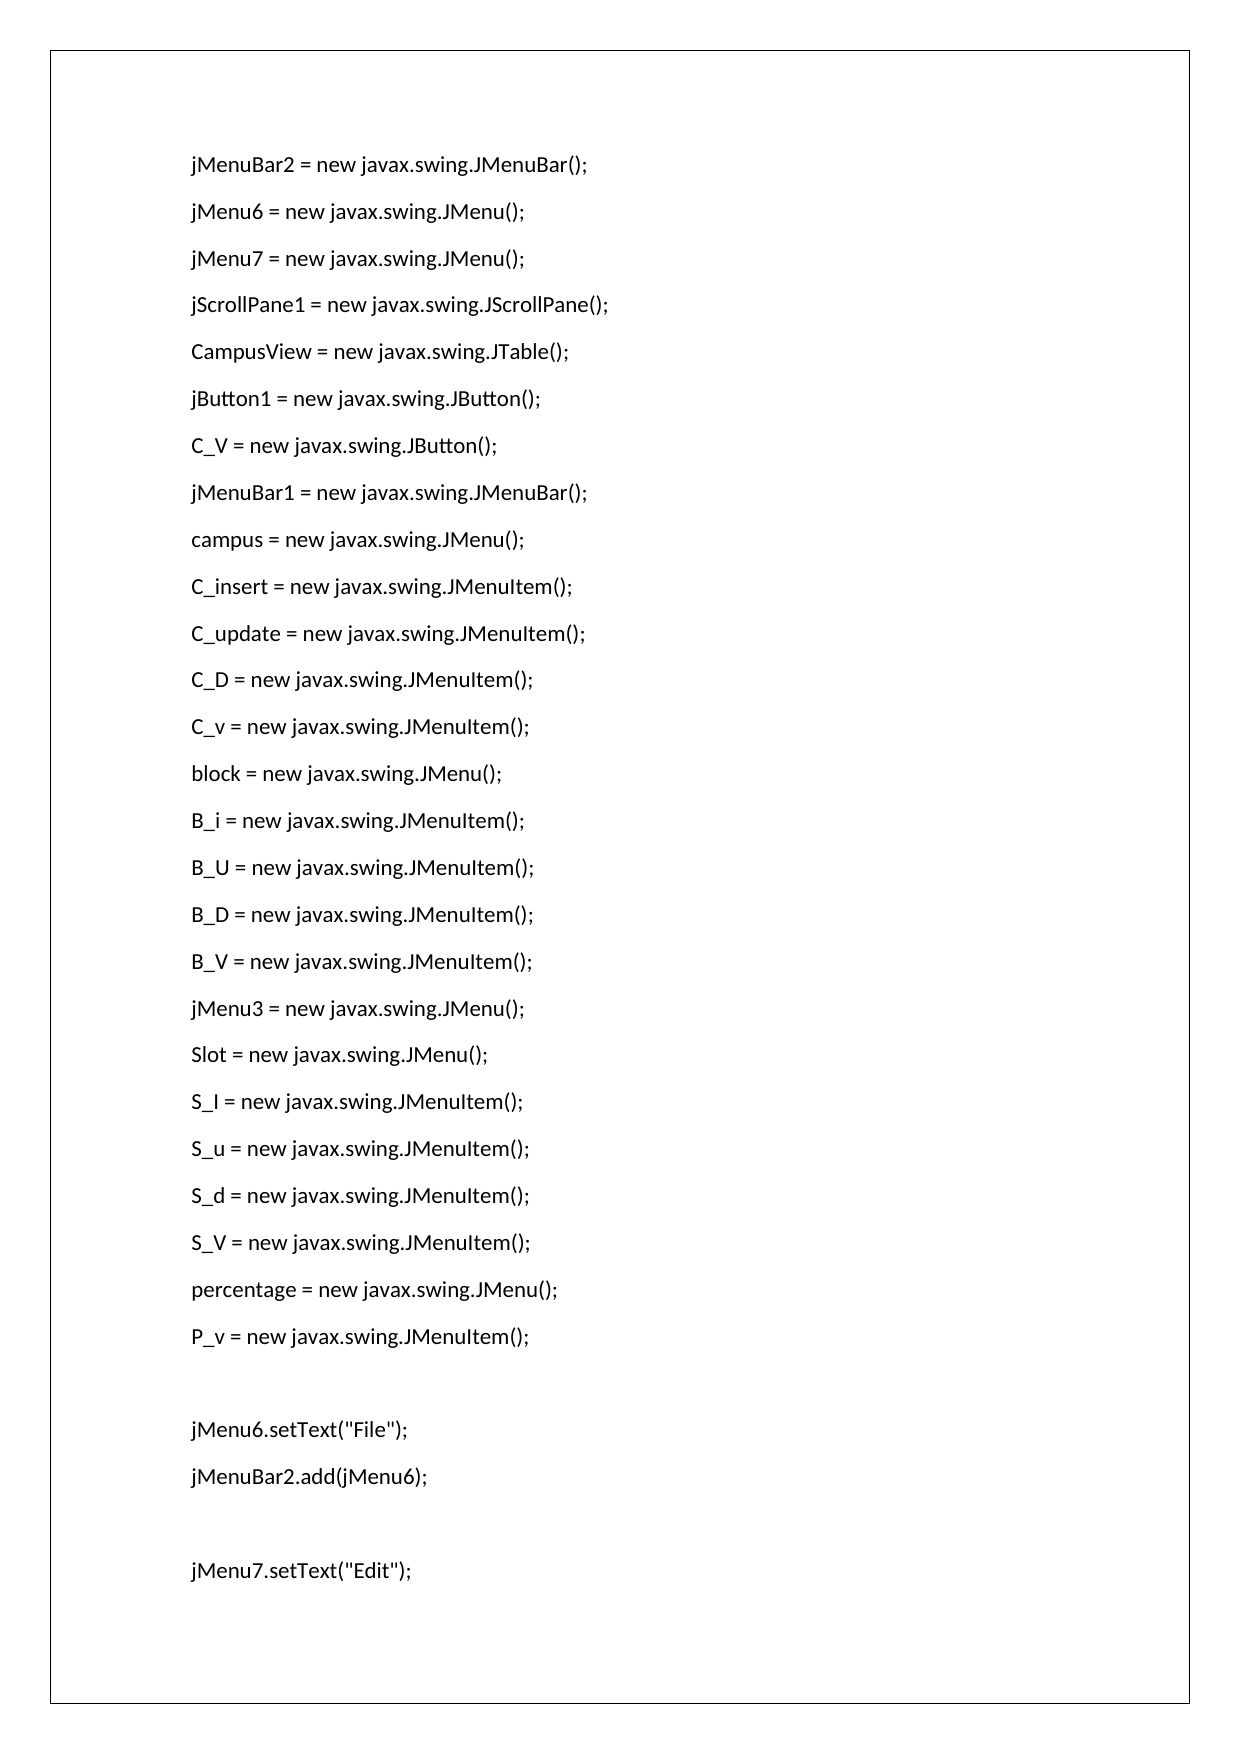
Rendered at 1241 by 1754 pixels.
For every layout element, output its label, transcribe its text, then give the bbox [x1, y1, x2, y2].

text jMenu3 = new javax.swing.JMenu(); [150, 994, 1090, 1022]
text jMenu6 = new javax.swing.JMenu(); [150, 197, 1090, 225]
text S_V = new javax.swing.JMenuItem(); [150, 1228, 1090, 1256]
text B_D = new javax.swing.JMenuItem(); [150, 900, 1090, 928]
text B_i = new javax.swing.JMenuItem(); [150, 806, 1090, 834]
text C_v = new javax.swing.JMenuItem(); [150, 712, 1090, 741]
text S_I = new javax.swing.JMenuItem(); [150, 1087, 1090, 1116]
text block = new javax.swing.JMenu(); [150, 759, 1090, 787]
text jMenuBar1 = new javax.swing.JMenuBar(); [150, 478, 1090, 506]
text jMenu7.setText("Edit"); [150, 1556, 1090, 1584]
text C_D = new javax.swing.JMenuItem(); [150, 666, 1090, 694]
text C_insert = new javax.swing.JMenuItem(); [150, 572, 1090, 600]
text CampusView = new javax.swing.JTable(); [150, 337, 1090, 366]
text B_U = new javax.swing.JMenuItem(); [150, 853, 1090, 881]
text jMenuBar2.add(jMenu6); [150, 1462, 1090, 1491]
text Slot = new javax.swing.JMenu(); [150, 1041, 1090, 1069]
text jScrollPane1 = new javax.swing.JScrollPane(); [150, 291, 1090, 319]
text jMenu7 = new javax.swing.JMenu(); [150, 244, 1090, 272]
text jMenu6.setText("File"); [150, 1416, 1090, 1444]
text P_v = new javax.swing.JMenuItem(); [150, 1322, 1090, 1350]
text C_V = new javax.swing.JButton(); [150, 431, 1090, 459]
text C_update = new javax.swing.JMenuItem(); [150, 619, 1090, 647]
text campus = new javax.swing.JMenu(); [150, 525, 1090, 553]
text jButton1 = new javax.swing.JButton(); [150, 384, 1090, 412]
text S_u = new javax.swing.JMenuItem(); [150, 1134, 1090, 1162]
text percentage = new javax.swing.JMenu(); [150, 1275, 1090, 1303]
text B_V = new javax.swing.JMenuItem(); [150, 947, 1090, 975]
text jMenuBar2 = new javax.swing.JMenuBar(); [150, 150, 1090, 178]
text S_d = new javax.swing.JMenuItem(); [150, 1181, 1090, 1209]
